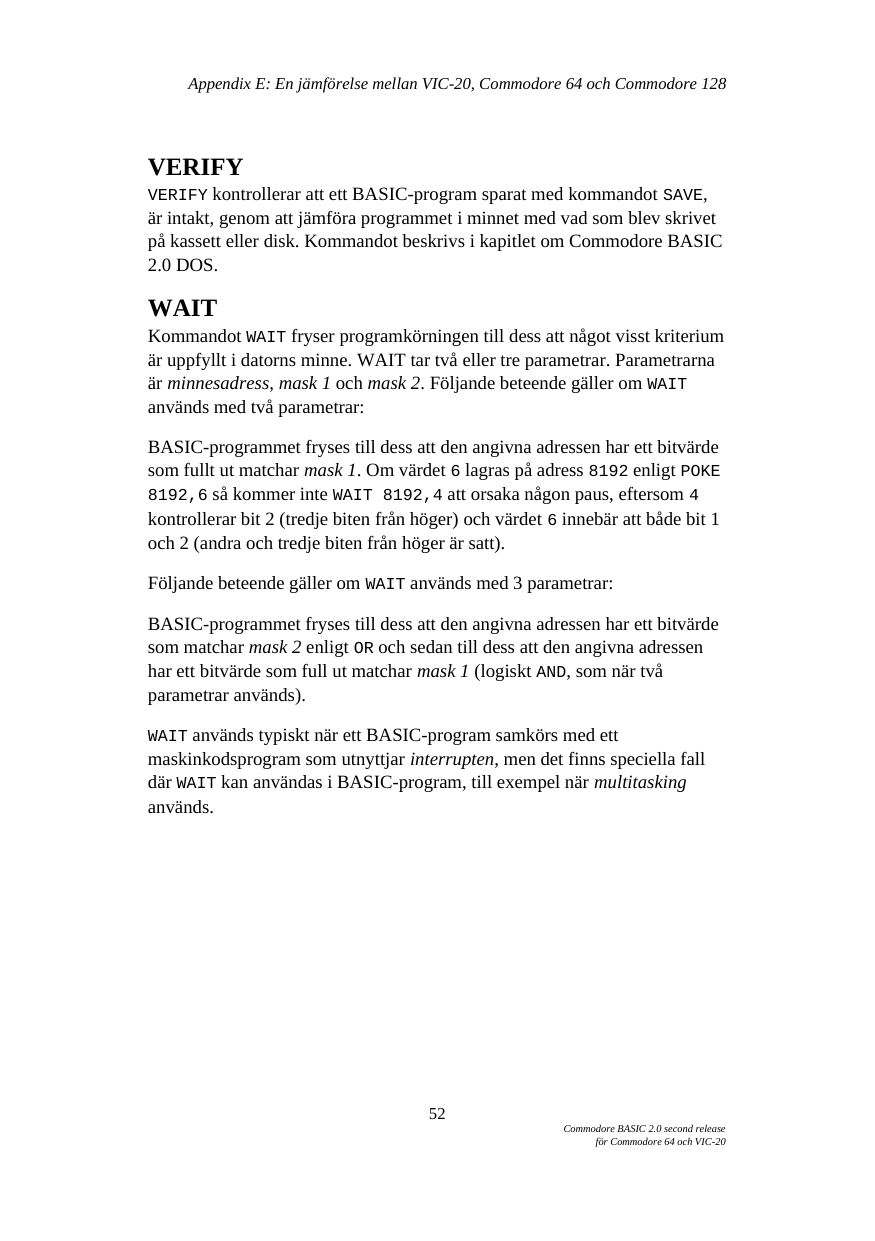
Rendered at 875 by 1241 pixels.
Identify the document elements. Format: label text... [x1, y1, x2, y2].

subtitle WAIT [148, 293, 726, 322]
text BASIC-programmet fryses till dess att den angivna adressen har ett bitvärde som fullt ut matchar mask 1. Om värdet 6 lagras på adress 8192 enligt POKE 8192,6 så kommer inte WAIT 8192,4 att orsaka någon paus, eftersom 4 kontrollerar bit 2 (tredje biten från höger) och värdet 6 innebär att både bit 1 och 2 (andra och tredje biten från höger är satt). [148, 436, 726, 553]
text Kommandot WAIT fryser programkörningen till dess att något visst kriterium är uppfyllt i datorns minne. WAIT tar två eller tre parametrar. Parametrarna är minnesadress, mask 1 och mask 2. Följande beteende gäller om WAIT används med två parametrar: [148, 324, 726, 418]
text WAIT används typiskt när ett BASIC-program samkörs med ett maskinkodsprogram som utnyttjar interrupten, men det finns speciella fall där WAIT kan användas i BASIC-program, till exempel när multitasking används. [148, 724, 726, 817]
subtitle VERIFY [148, 152, 726, 181]
text BASIC-programmet fryses till dess att den angivna adressen har ett bitvärde som matchar mask 2 enligt OR och sedan till dess att den angivna adressen har ett bitvärde som full ut matchar mask 1 (logiskt AND, som när två parametrar används). [148, 612, 726, 706]
text VERIFY kontrollerar att ett BASIC-program sparat med kommandot SAVE, är intakt, genom att jämföra programmet i minnet med vad som blev skrivet på kassett eller disk. Kommandot beskrivs i kapitlet om Commodore BASIC 2.0 DOS. [148, 183, 726, 275]
text Följande beteende gäller om WAIT används med 3 parametrar: [148, 572, 726, 594]
